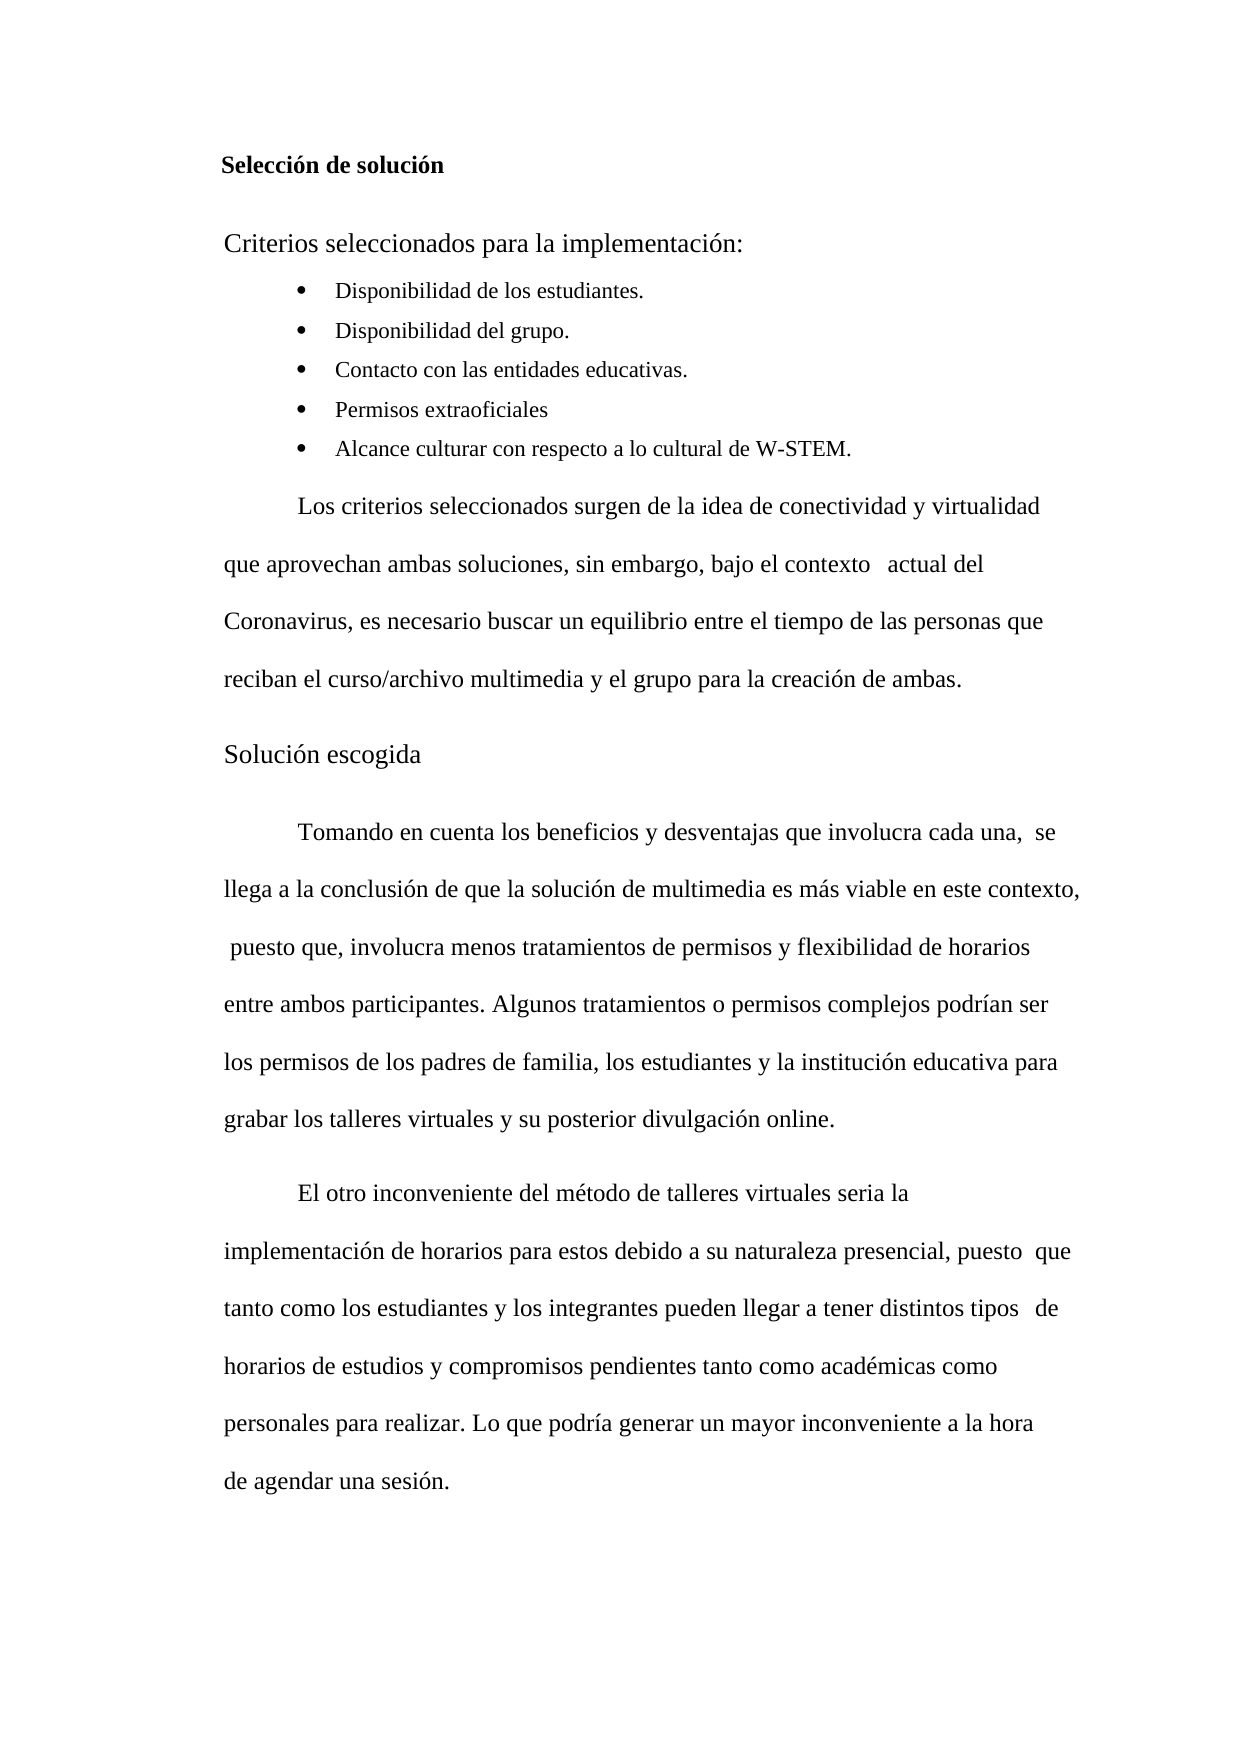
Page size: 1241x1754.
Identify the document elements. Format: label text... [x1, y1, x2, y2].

list Permisos extraoficiales [297, 396, 1090, 422]
list Contacto con las entidades educativas. [297, 356, 1090, 382]
text Tomando en cuenta los beneficios y desventajas que involucra cada una, se llega a la conclusión de que la solución de multimedia es más viable en este contexto, puesto que, involucra menos tratamientos de permisos y flexibilidad de horarios entre ambos participantes. Algunos tratamientos o permisos complejos podrían ser los permisos de los padres de familia, los estudiantes y la institución educativa para grabar los talleres virtuales y su posterior divulgación online. [150, 817, 1090, 1133]
text Los criterios seleccionados surgen de la idea de conectividad y virtualidad que aprovechan ambas soluciones, sin embargo, bajo el contexto actual del Coronavirus, es necesario buscar un equilibrio entre el tiempo de las personas que reciban el curso/archivo multimedia y el grupo para la creación de ambas. [150, 491, 1090, 692]
subtitle Selección de solución [150, 150, 1090, 179]
text El otro inconveniente del método de talleres virtuales seria la implementación de horarios para estos debido a su naturaleza presencial, puesto que tanto como los estudiantes y los integrantes pueden llegar a tener distintos tipos de horarios de estudios y compromisos pendientes tanto como académicas como personales para realizar. Lo que podría generar un mayor inconveniente a la hora de agendar una sesión. [150, 1178, 1090, 1495]
list Disponibilidad del grupo. [297, 317, 1090, 343]
text Solución escogida [150, 738, 1090, 769]
text Criterios seleccionados para la implementación: [150, 227, 1090, 258]
list Alcance culturar con respecto a lo cultural de W-STEM. [297, 435, 1090, 461]
list Disponibilidad de los estudiantes. [297, 277, 1090, 303]
